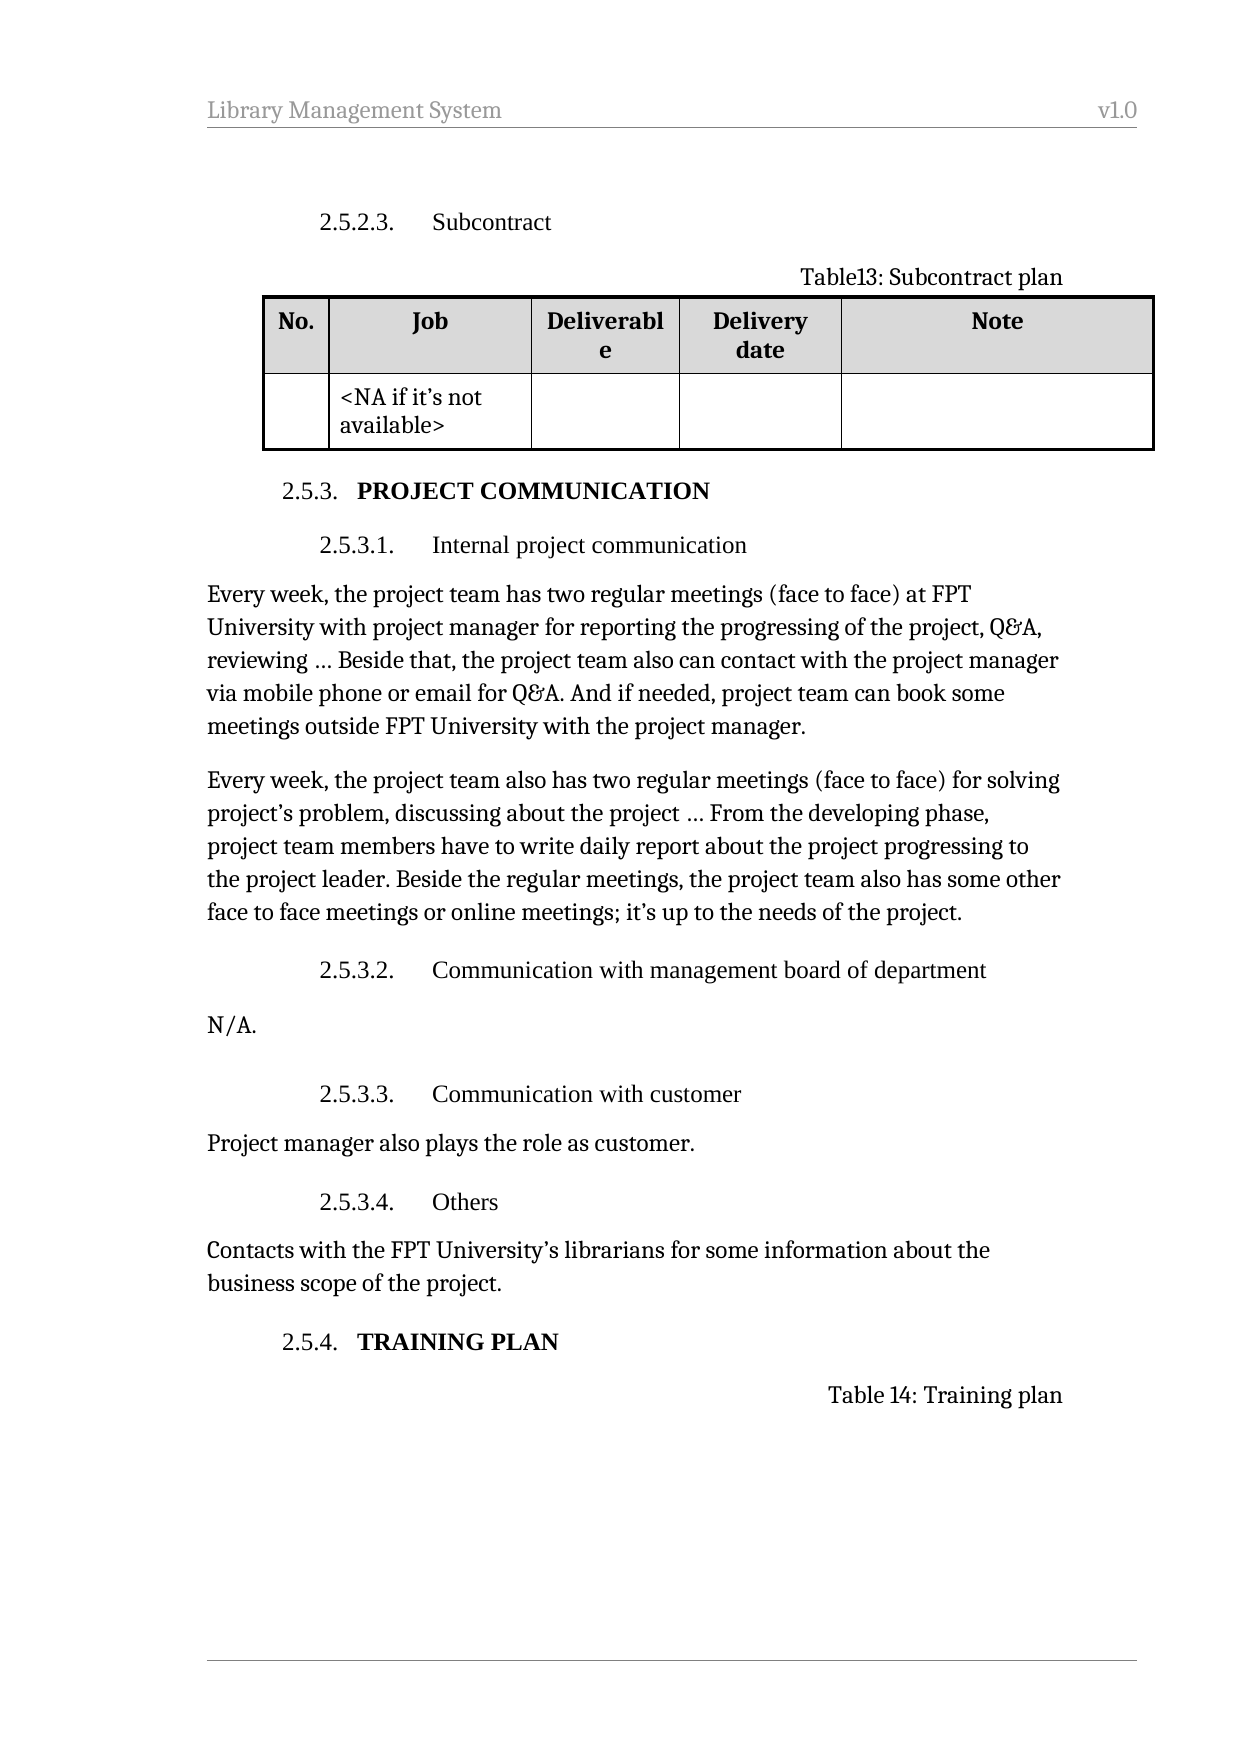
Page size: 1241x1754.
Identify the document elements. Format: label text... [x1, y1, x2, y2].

table_header No. [265, 299, 328, 373]
table_header Note [842, 299, 1152, 373]
table_header Deliverable [532, 299, 679, 373]
text Contacts with the FPT University’s librarians for some information about the business scope of the project. [207, 1236, 1063, 1298]
text Project manager also plays the role as customer. [207, 1129, 1063, 1157]
table_cell <NA if it’s not available> [330, 374, 531, 448]
subtitle Communication with customer [319, 1079, 1063, 1108]
text Every week, the project team has two regular meetings (face to face) at FPT University with project manager for reporting the progressing of the project, Q&A, reviewing … Beside that, the project team also can contact with the project manager via mobile phone or email for Q&A. And if needed, project team can book some meetings outside FPT University with the project manager. [207, 579, 1063, 740]
subtitle Subcontract [319, 207, 1063, 236]
text Every week, the project team also has two regular meetings (face to face) for solving project’s problem, discussing about the project … From the developing phase, project team members have to write daily report about the project progressing to the project leader. Beside the regular meetings, the project team also has some other face to face meetings or online meetings; it’s up to the needs of the project. [207, 766, 1063, 926]
subtitle Training plan [282, 1327, 1063, 1356]
table_cell [532, 374, 679, 448]
subtitle Project communication [282, 476, 1063, 505]
table_header Delivery date [680, 299, 841, 373]
table_cell [680, 374, 841, 448]
table_header Job [330, 299, 531, 373]
text N/A. [207, 1011, 1063, 1040]
table_cell [842, 374, 1152, 448]
subtitle Others [319, 1187, 1063, 1216]
text Table: Subcontract plan [253, 262, 1063, 291]
text Table : Training plan [253, 1381, 1063, 1410]
subtitle Communication with management board of department [319, 956, 1063, 984]
subtitle Internal project communication [319, 530, 1063, 559]
table_cell [265, 374, 328, 448]
